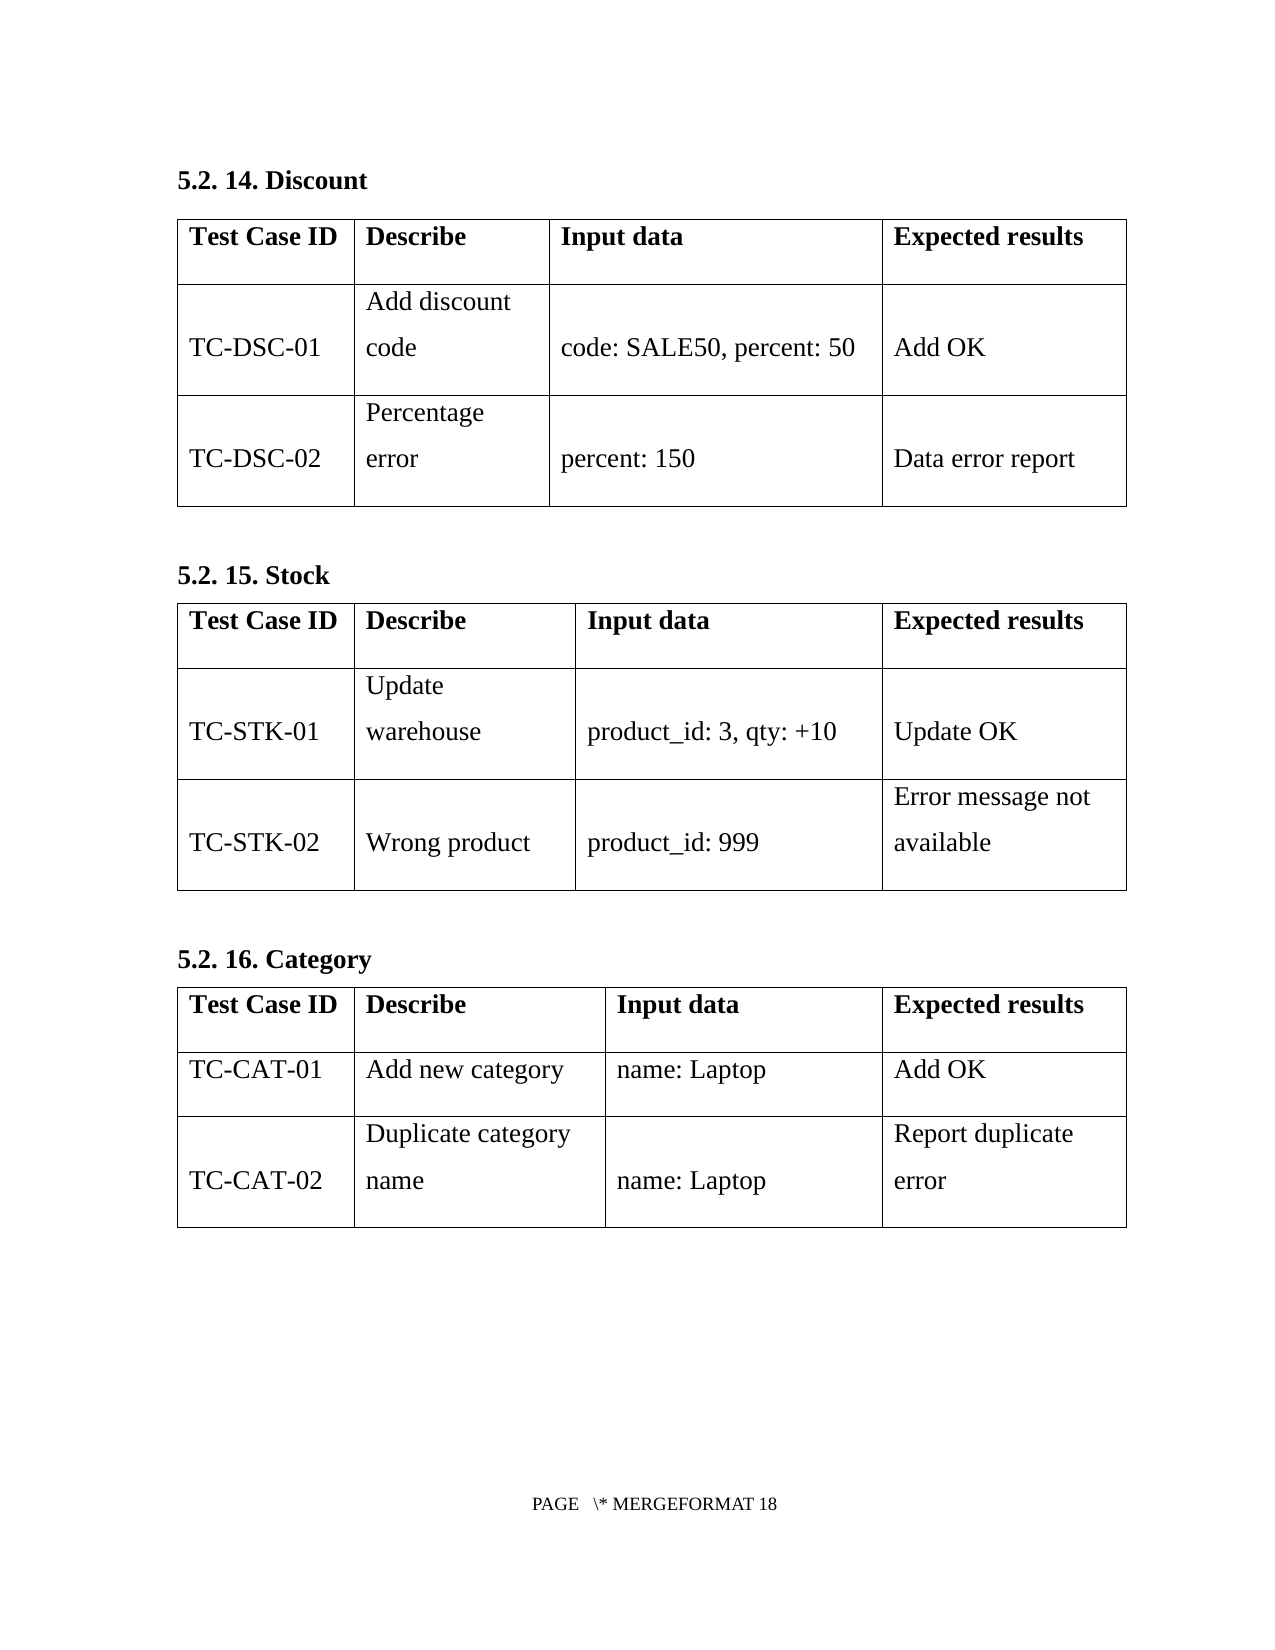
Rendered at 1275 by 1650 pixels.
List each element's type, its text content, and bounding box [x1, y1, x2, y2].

table_header Test Case ID [178, 988, 354, 1052]
table_cell TC-DSC-02 [178, 396, 354, 506]
table_header Expected results [883, 220, 1126, 284]
table_header Test Case ID [178, 604, 354, 668]
table_header Input data [550, 220, 882, 284]
table_cell Update OK [883, 669, 1126, 779]
table_cell Add OK [883, 285, 1126, 395]
table_cell percent: 150 [550, 396, 882, 506]
table_cell Report duplicate error [883, 1117, 1126, 1227]
table_cell Add OK [883, 1053, 1126, 1116]
subtitle 5.2. 15. Stock [177, 559, 1127, 590]
table_cell name: Laptop [606, 1117, 882, 1227]
subtitle 5.2. 16. Category [177, 943, 1127, 974]
table_cell TC-CAT-01 [178, 1053, 354, 1116]
table_cell Update warehouse [355, 669, 575, 779]
table_header Describe [355, 604, 575, 668]
table_cell Error message not available [883, 780, 1126, 890]
table_cell Wrong product [355, 780, 575, 890]
subtitle 5.2. 14. Discount [177, 164, 1127, 196]
table_header Expected results [883, 604, 1126, 668]
table_header Expected results [883, 988, 1126, 1052]
table_cell TC-DSC-01 [178, 285, 354, 395]
table_cell Data error report [883, 396, 1126, 506]
table_cell Add discount code [355, 285, 549, 395]
table_cell TC-STK-01 [178, 669, 354, 779]
table_cell product_id: 3, qty: +10 [576, 669, 882, 779]
table_cell name: Laptop [606, 1053, 882, 1116]
table_cell TC-CAT-02 [178, 1117, 354, 1227]
table_header Describe [355, 220, 549, 284]
table_header Describe [355, 988, 605, 1052]
table_header Input data [606, 988, 882, 1052]
table_cell Duplicate category name [355, 1117, 605, 1227]
table_cell product_id: 999 [576, 780, 882, 890]
table_cell Add new category [355, 1053, 605, 1116]
table_cell TC-STK-02 [178, 780, 354, 890]
table_header Test Case ID [178, 220, 354, 284]
table_header Input data [576, 604, 882, 668]
table_cell Percentage error [355, 396, 549, 506]
table_cell code: SALE50, percent: 50 [550, 285, 882, 395]
